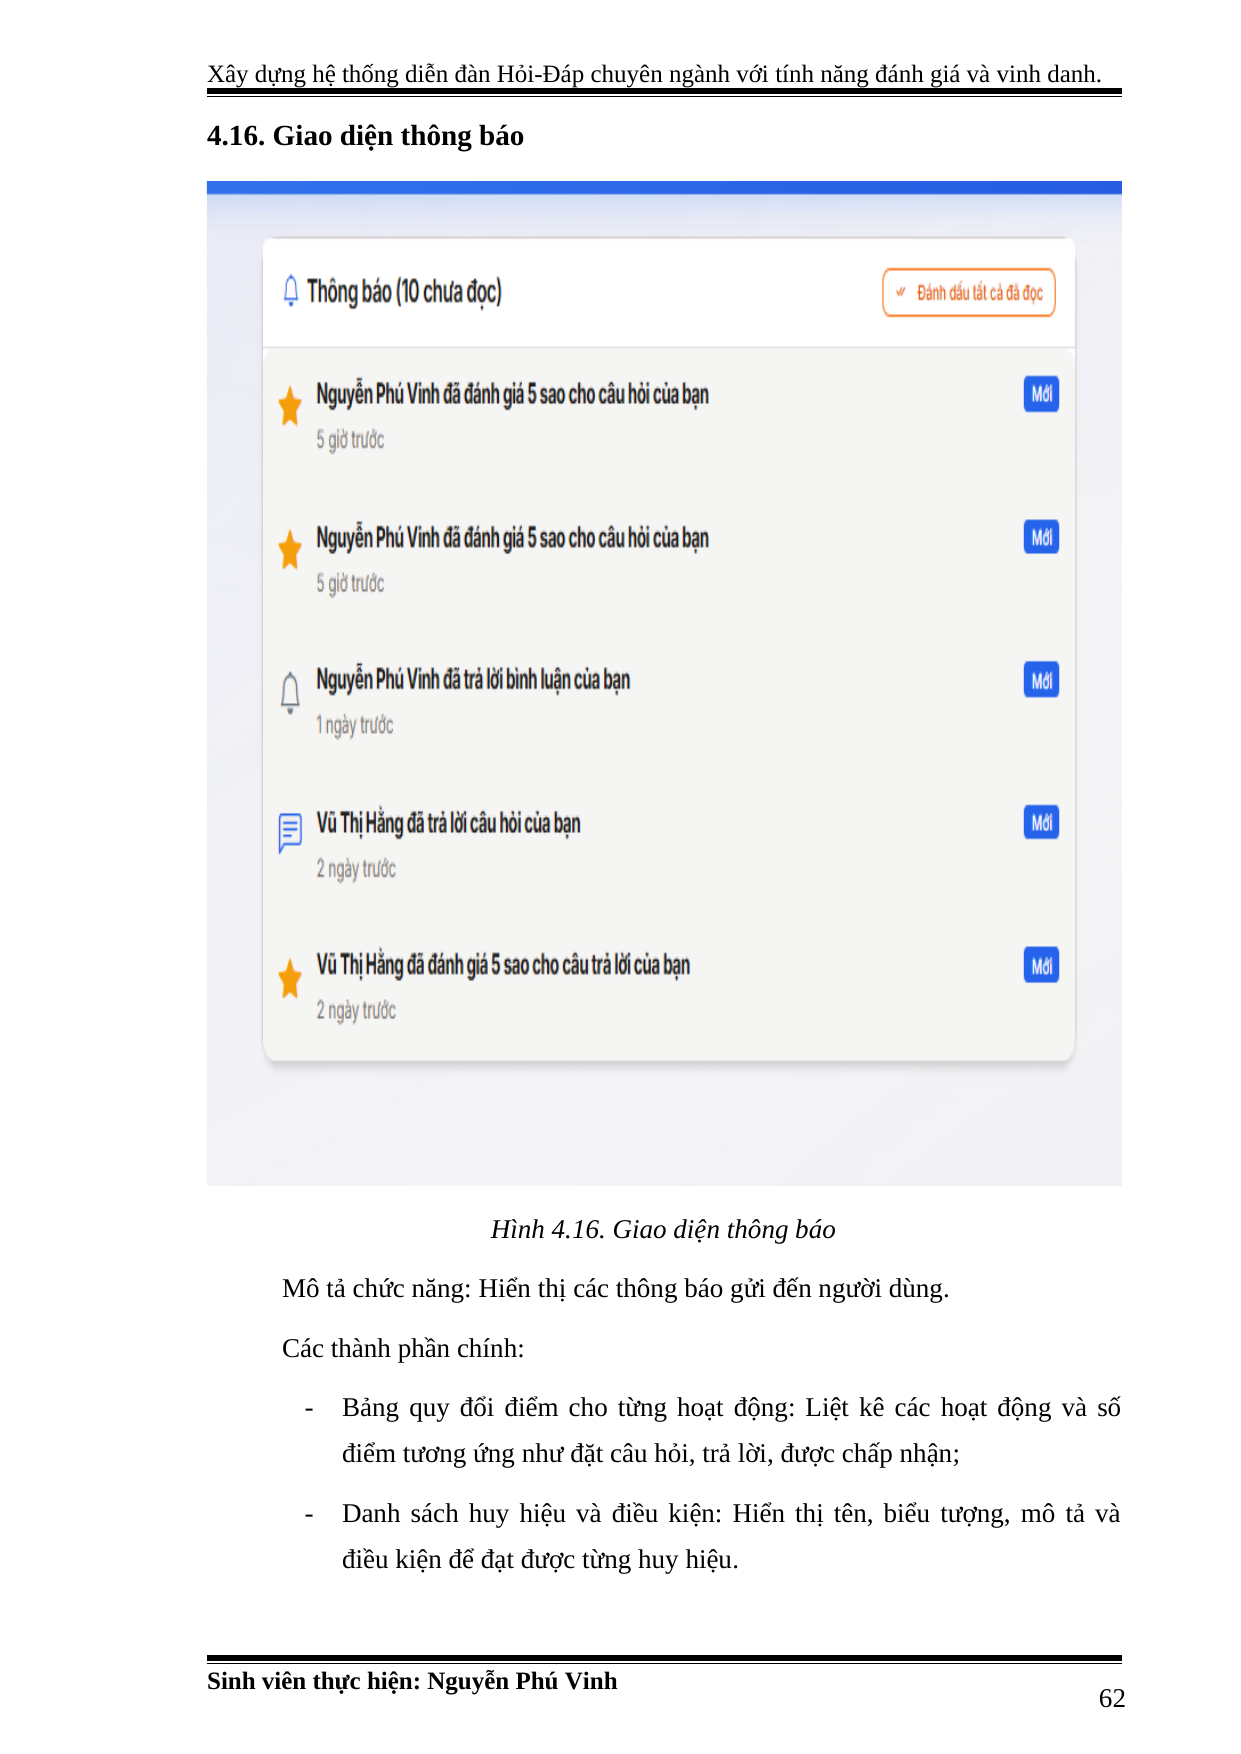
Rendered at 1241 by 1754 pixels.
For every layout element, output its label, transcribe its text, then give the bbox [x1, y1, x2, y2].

subtitle Giao diện thông báo [207, 118, 1122, 152]
text Hình 4.16. Giao diện thông báo [207, 1213, 1122, 1244]
list Bảng quy đổi điểm cho từng hoạt động: Liệt kê các hoạt động và số điểm tương ứng như đặt câu hỏi, trả lời, được chấp nhận; [304, 1391, 1122, 1469]
list Danh sách huy hiệu và điều kiện: Hiển thị tên, biểu tượng, mô tả và điều kiện để đạt được từng huy hiệu. [304, 1497, 1122, 1574]
text Mô tả chức năng: Hiển thị các thông báo gửi đến người dùng. [207, 1273, 1122, 1304]
text Các thành phần chính: [207, 1332, 1122, 1363]
picture [206, 181, 1122, 1186]
